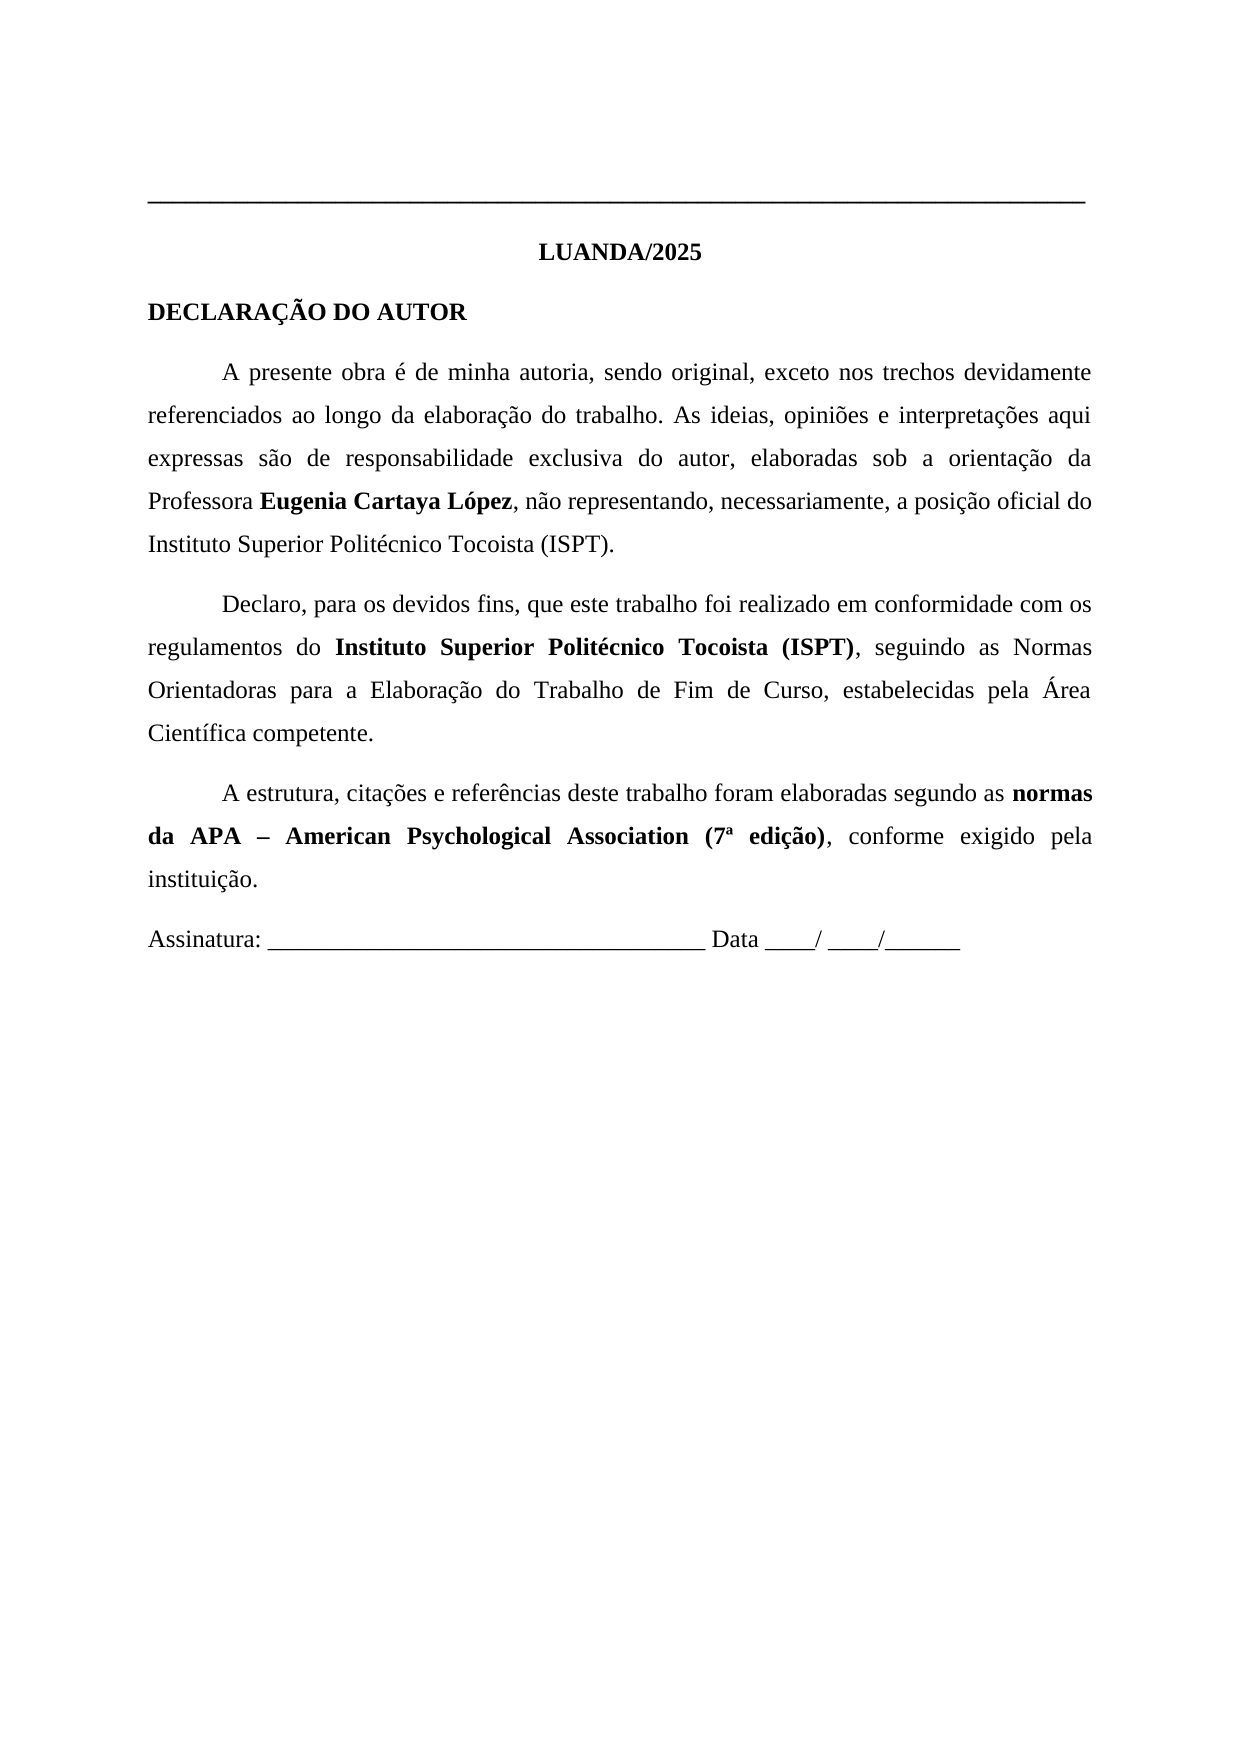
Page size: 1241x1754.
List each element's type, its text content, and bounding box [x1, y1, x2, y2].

text LUANDA/2025 [148, 237, 1092, 266]
text Declaro, para os devidos fins, que este trabalho foi realizado em conformidade com os regulamentos do Instituto Superior Politécnico Tocoista (ISPT), seguindo as Normas Orientadoras para a Elaboração do Trabalho de Fim de Curso, estabelecidas pela Área Científica competente. [148, 589, 1092, 747]
text A estrutura, citações e referências deste trabalho foram elaboradas segundo as normas da APA – American Psychological Association (7ª edição), conforme exigido pela instituição. [148, 778, 1092, 893]
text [148, 177, 1092, 206]
text Assinatura: ___________________________________ Data ____/ ____/______ [148, 924, 1092, 953]
text A presente obra é de minha autoria, sendo original, exceto nos trechos devidamente referenciados ao longo da elaboração do trabalho. As ideias, opiniões e interpretações aqui expressas são de responsabilidade exclusiva do autor, elaboradas sob a orientação da Professora Eugenia Cartaya López, não representando, necessariamente, a posição oficial do Instituto Superior Politécnico Tocoista (ISPT). [148, 357, 1092, 558]
text DECLARAÇÃO DO AUTOR [148, 297, 1092, 326]
